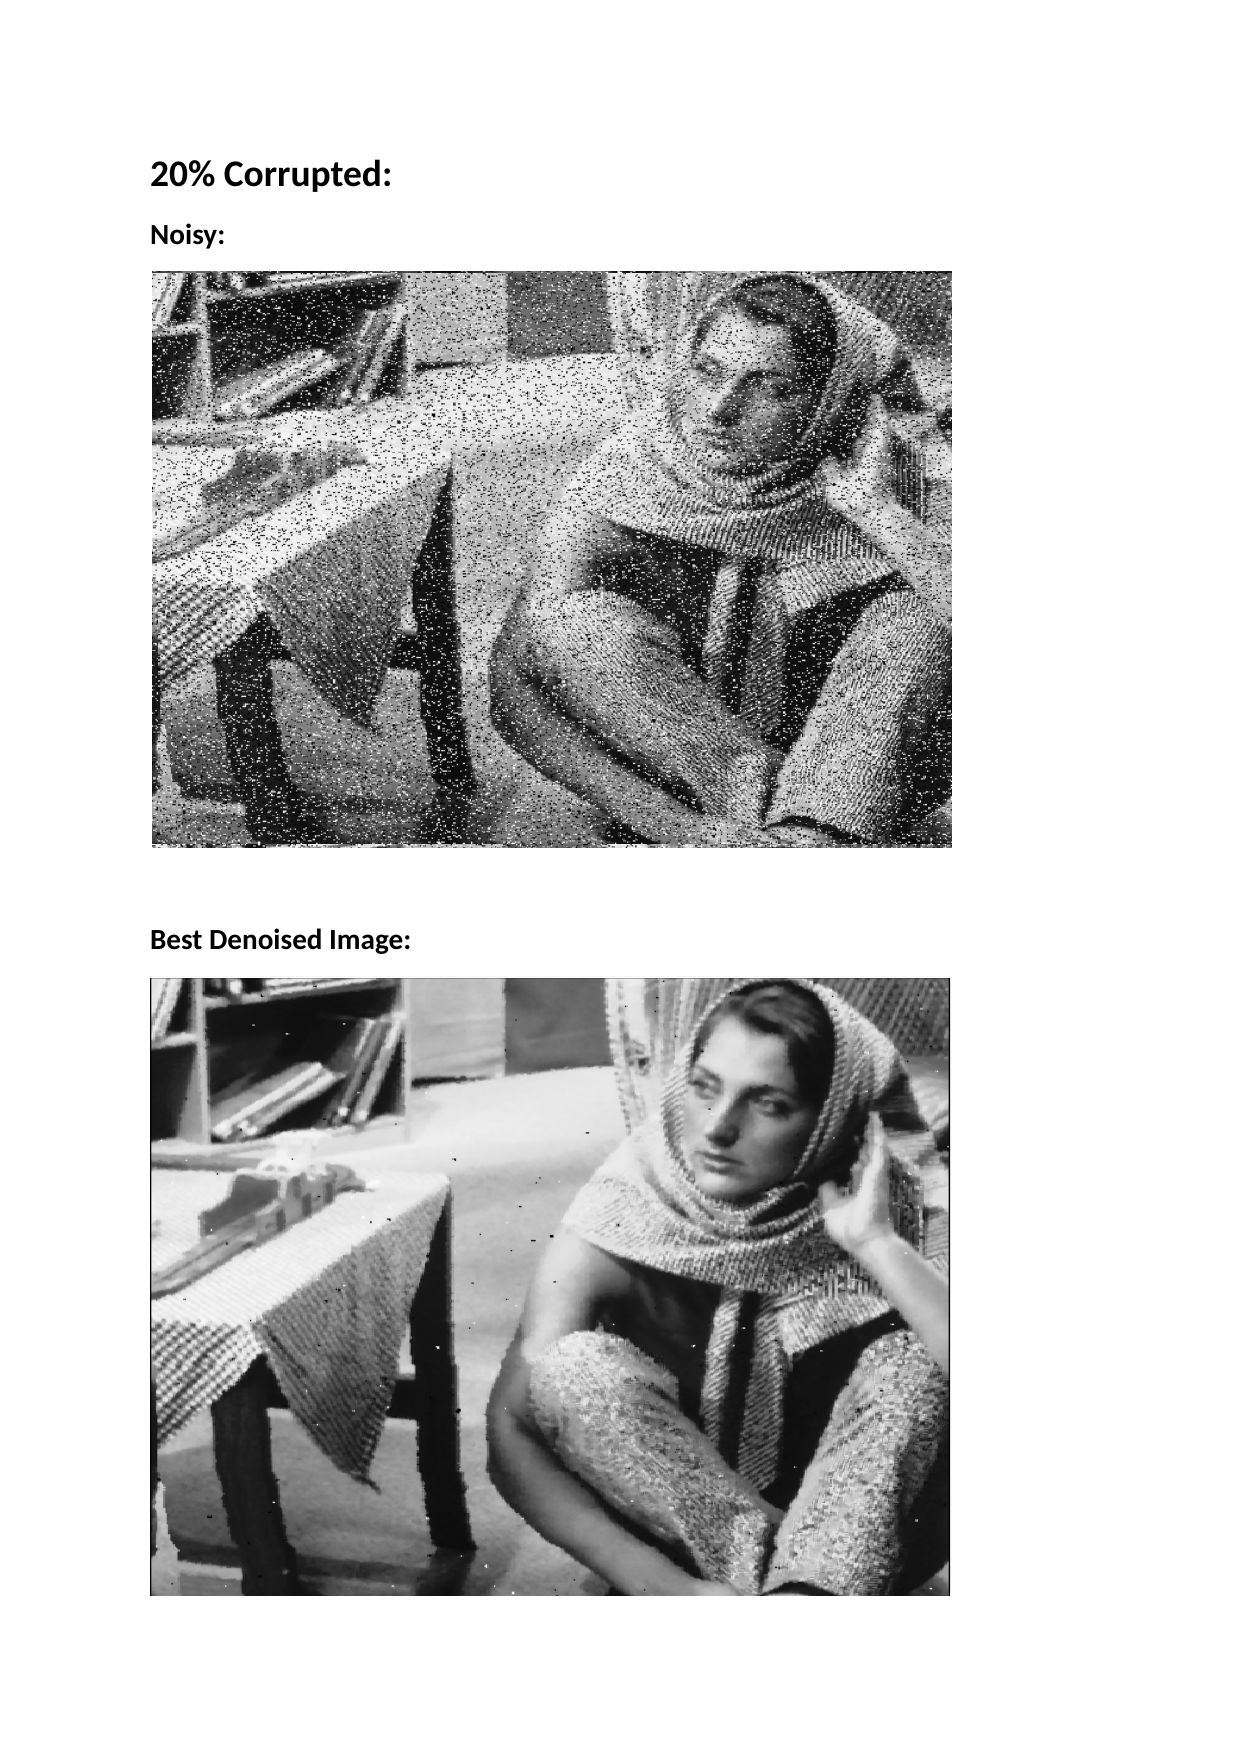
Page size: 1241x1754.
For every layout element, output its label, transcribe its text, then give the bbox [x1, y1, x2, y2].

text 20% Corrupted: [150, 150, 1090, 196]
text Noisy: [150, 216, 1090, 252]
text Best Denoised Image: [150, 921, 1090, 957]
picture [150, 976, 951, 1596]
picture [150, 271, 954, 848]
